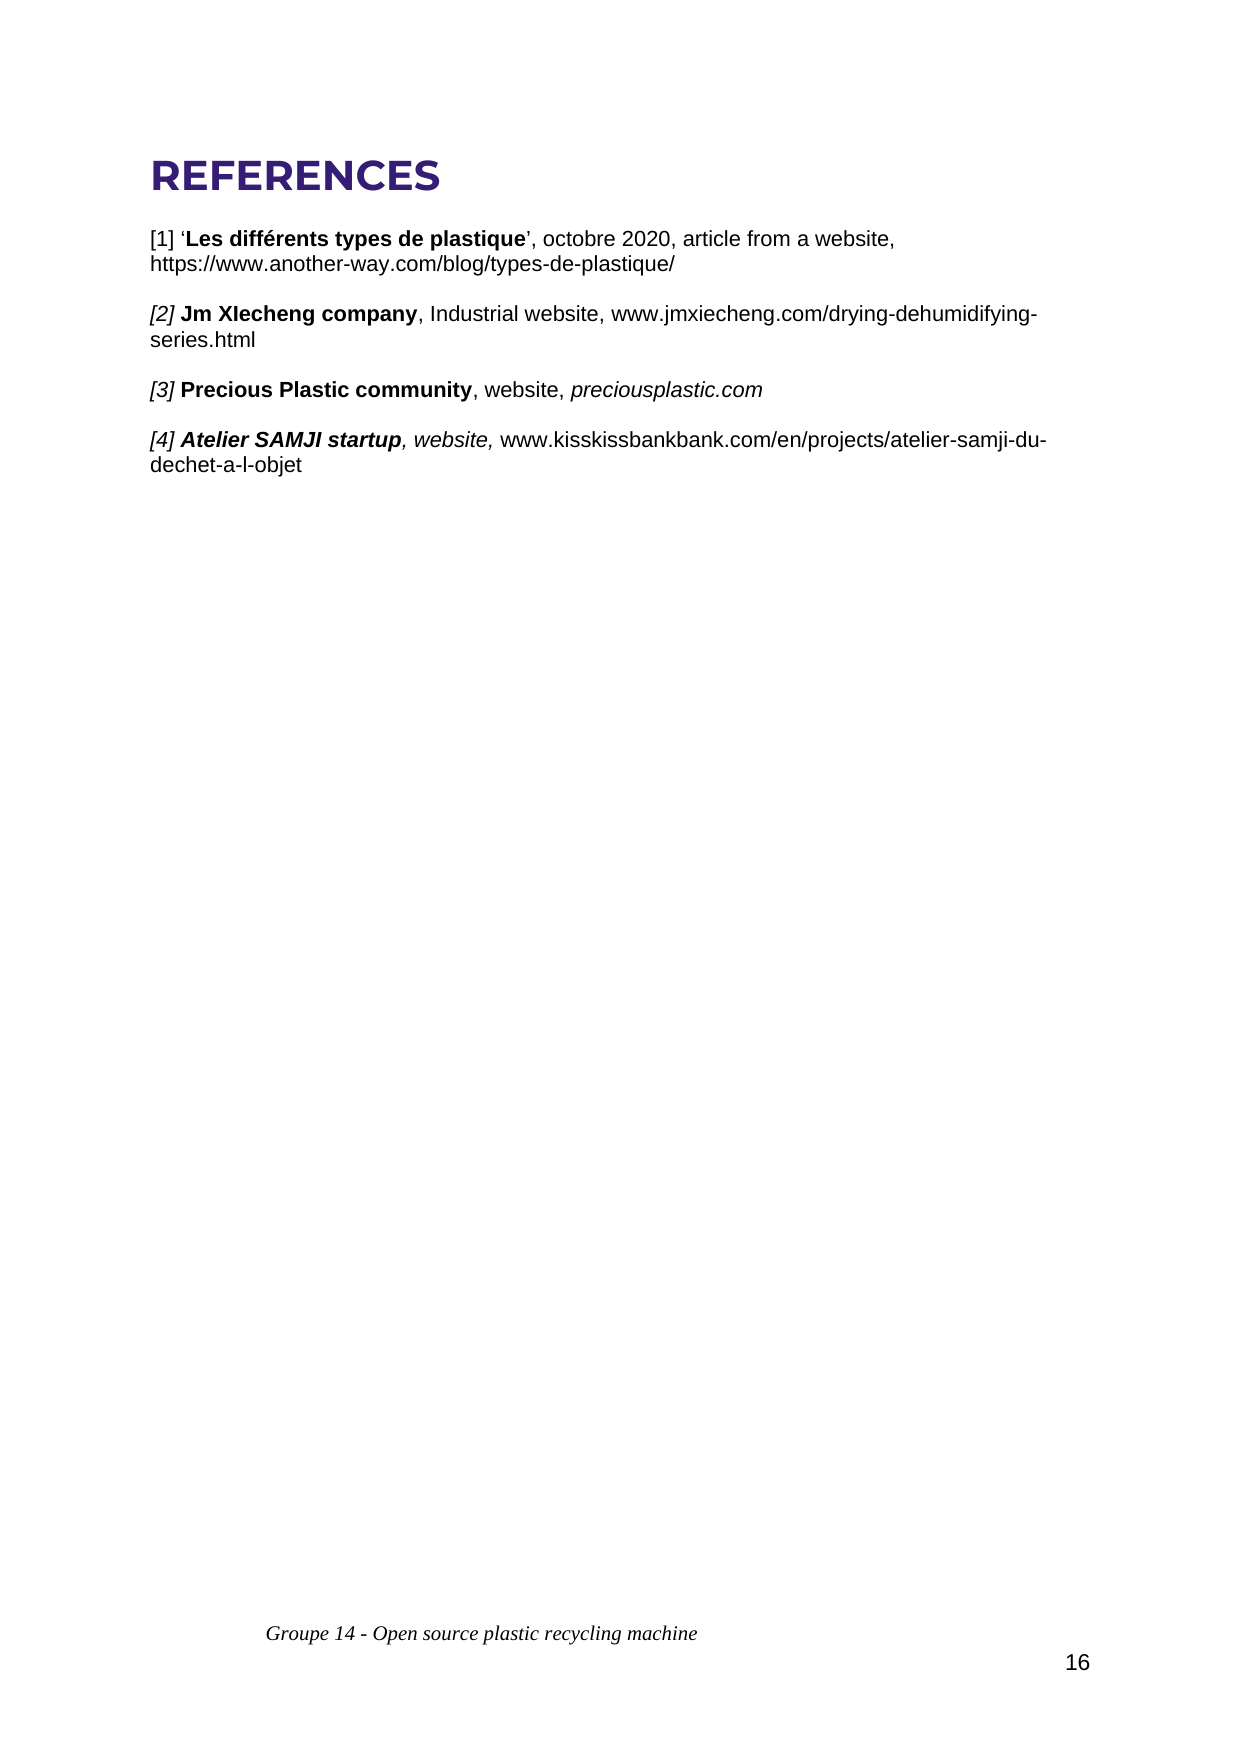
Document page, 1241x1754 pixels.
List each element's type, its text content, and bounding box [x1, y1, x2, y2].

subtitle REFERENCES [150, 150, 1090, 201]
text [2] Jm XIecheng company, Industrial website, www.jmxiecheng.com/drying-dehumidifying-series.html [150, 301, 1090, 352]
text [4] Atelier SAMJI startup, website, www.kisskissbankbank.com/en/projects/atelier-samji-du-dechet-a-l-objet [150, 427, 1090, 477]
text [1] ‘Les différents types de plastique’, octobre 2020, article from a website, https://www.another-way.com/blog/types-de-plastique/ [150, 226, 1090, 276]
text [3] Precious Plastic community, website, preciousplastic.com [150, 377, 1090, 402]
